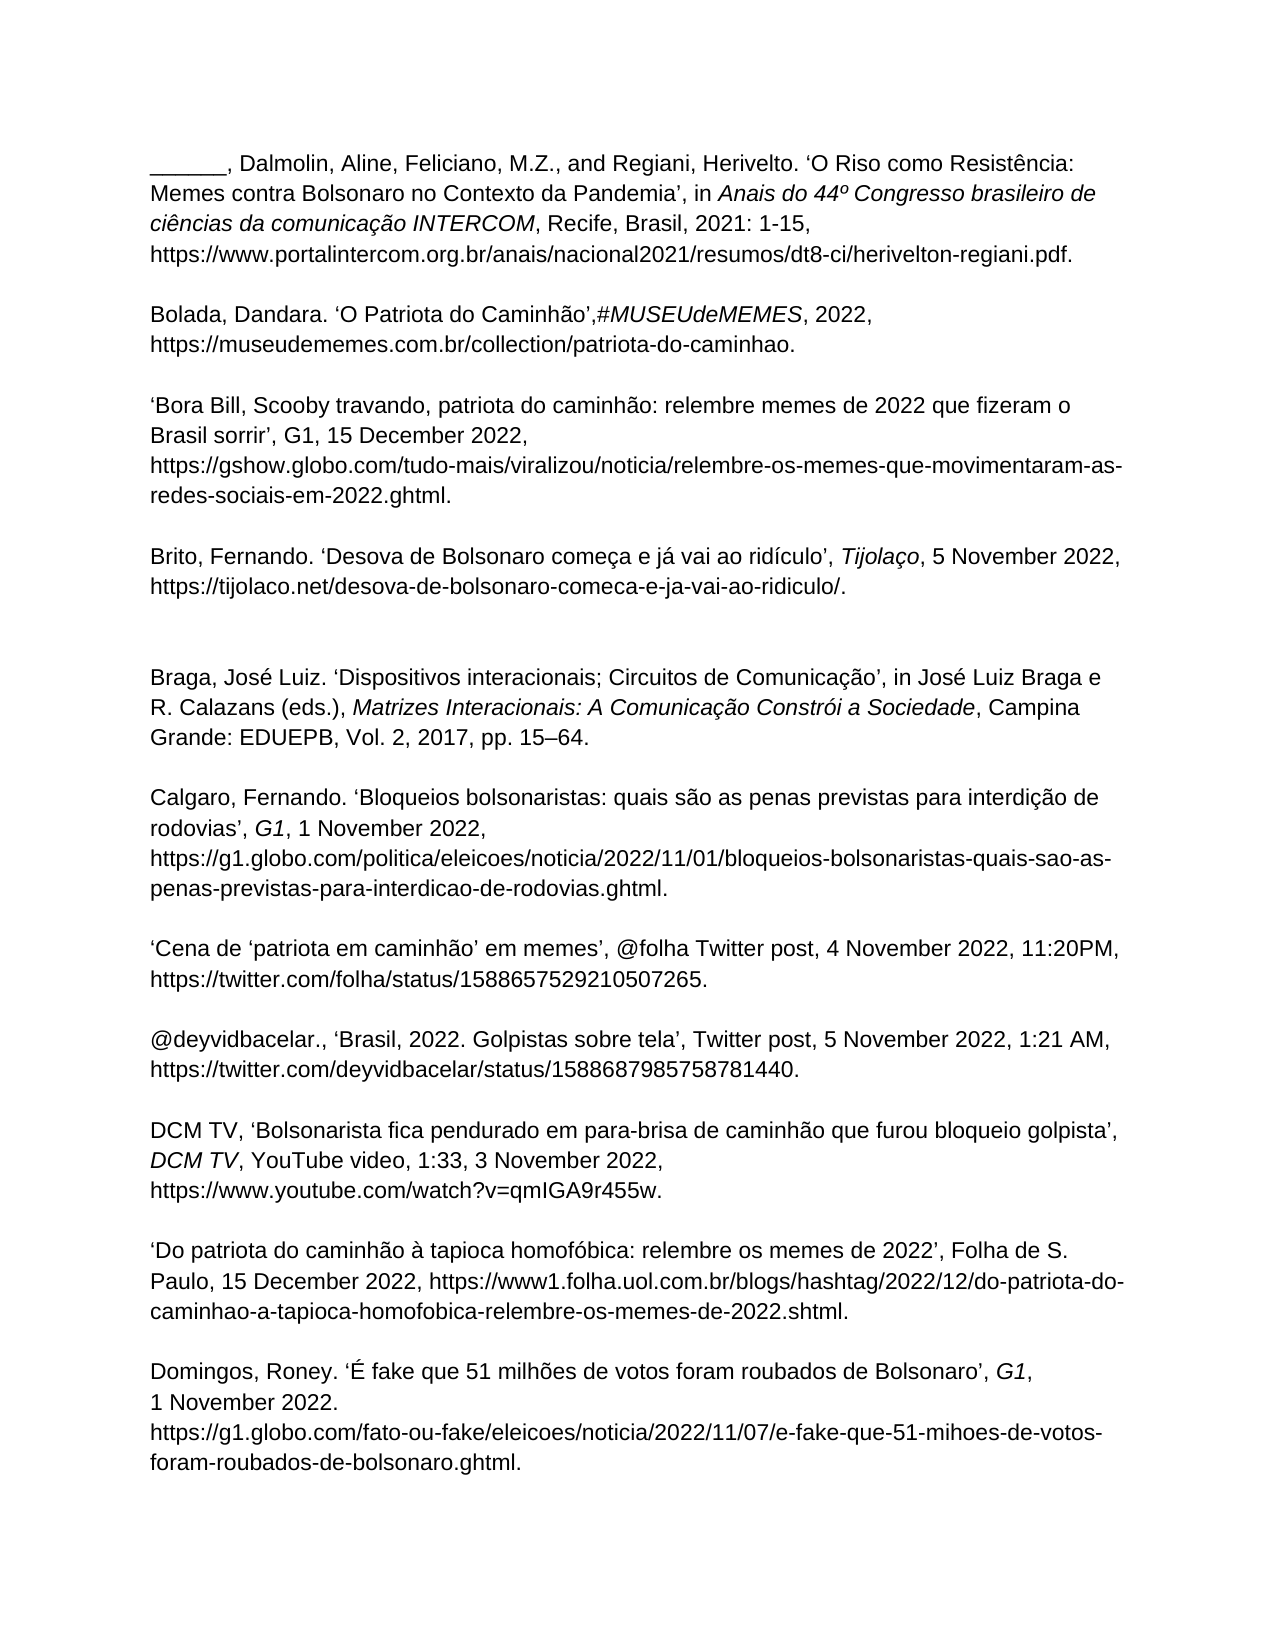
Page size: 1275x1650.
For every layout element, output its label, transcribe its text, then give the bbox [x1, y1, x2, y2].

text DCM TV, ‘Bolsonarista fica pendurado em para-brisa de caminhão que furou bloqueio golpista’, DCM TV, YouTube video, 1:33, 3 November 2022, [150, 1117, 1125, 1173]
text Brito, Fernando. ‘Desova de Bolsonaro começa e já vai ao ridículo’, Tijolaço, 5 November 2022, https://tijolaco.net/desova-de-bolsonaro-comeca-e-ja-vai-ao-ridiculo/. [150, 543, 1125, 599]
text https://g1.globo.com/fato-ou-fake/eleicoes/noticia/2022/11/07/e-fake-que-51-mihoes-de-votos-foram-roubados-de-bolsonaro.ghtml. [150, 1419, 1125, 1475]
text https://www.youtube.com/watch?v=qmIGA9r455w. [150, 1177, 1125, 1203]
text Bolada, Dandara. ‘O Patriota do Caminhão’,#MUSEUdeMEMES, 2022, https://museudememes.com.br/collection/patriota-do-caminhao. [150, 301, 1125, 358]
text ‘Cena de ‘patriota em caminhão’ em memes’, @folha Twitter post, 4 November 2022, 11:20PM, https://twitter.com/folha/status/1588657529210507265. [150, 935, 1125, 992]
text 1 November 2022. [150, 1388, 1125, 1415]
text Domingos, Roney. ‘É fake que 51 milhões de votos foram roubados de Bolsonaro’, G1, [150, 1358, 1125, 1385]
text ______, Dalmolin, Aline, Feliciano, M.Z., and Regiani, Herivelto. ‘O Riso como Resistência: Memes contra Bolsonaro no Contexto da Pandemia’, in Anais do 44º Congresso brasileiro de ciências da comunicação INTERCOM, Recife, Brasil, 2021: 1-15, https://www.portalintercom.org.br/anais/nacional2021/resumos/dt8-ci/herivelton-regiani.pdf. [150, 150, 1125, 267]
text Braga, José Luiz. ‘Dispositivos interacionais; Circuitos de Comunicação’, in José Luiz Braga e R. Calazans (eds.), Matrizes Interacionais: A Comunicação Constrói a Sociedade, Campina Grande: EDUEPB, Vol. 2, 2017, pp. 15–64. [150, 663, 1125, 750]
text Calgaro, Fernando. ‘Bloqueios bolsonaristas: quais são as penas previstas para interdição de rodovias’, G1, 1 November 2022, https://g1.globo.com/politica/eleicoes/noticia/2022/11/01/bloqueios-bolsonaristas-quais-sao-as-penas-previstas-para-interdicao-de-rodovias.ghtml. [150, 784, 1125, 901]
text ‘Bora Bill, Scooby travando, patriota do caminhão: relembre memes de 2022 que fizeram o Brasil sorrir’, G1, 15 December 2022, https://gshow.globo.com/tudo-mais/viralizou/noticia/relembre-os-memes-que-movimentaram-as-redes-sociais-em-2022.ghtml. [150, 392, 1125, 509]
text ‘Do patriota do caminhão à tapioca homofóbica: relembre os memes de 2022’, Folha de S. Paulo, 15 December 2022, https://www1.folha.uol.com.br/blogs/hashtag/2022/12/do-patriota-do-caminhao-a-tapioca-homofobica-relembre-os-memes-de-2022.shtml. [150, 1237, 1125, 1324]
text @deyvidbacelar., ‘Brasil, 2022. Golpistas sobre tela’, Twitter post, 5 November 2022, 1:21 AM, https://twitter.com/deyvidbacelar/status/1588687985758781440. [150, 1026, 1125, 1083]
